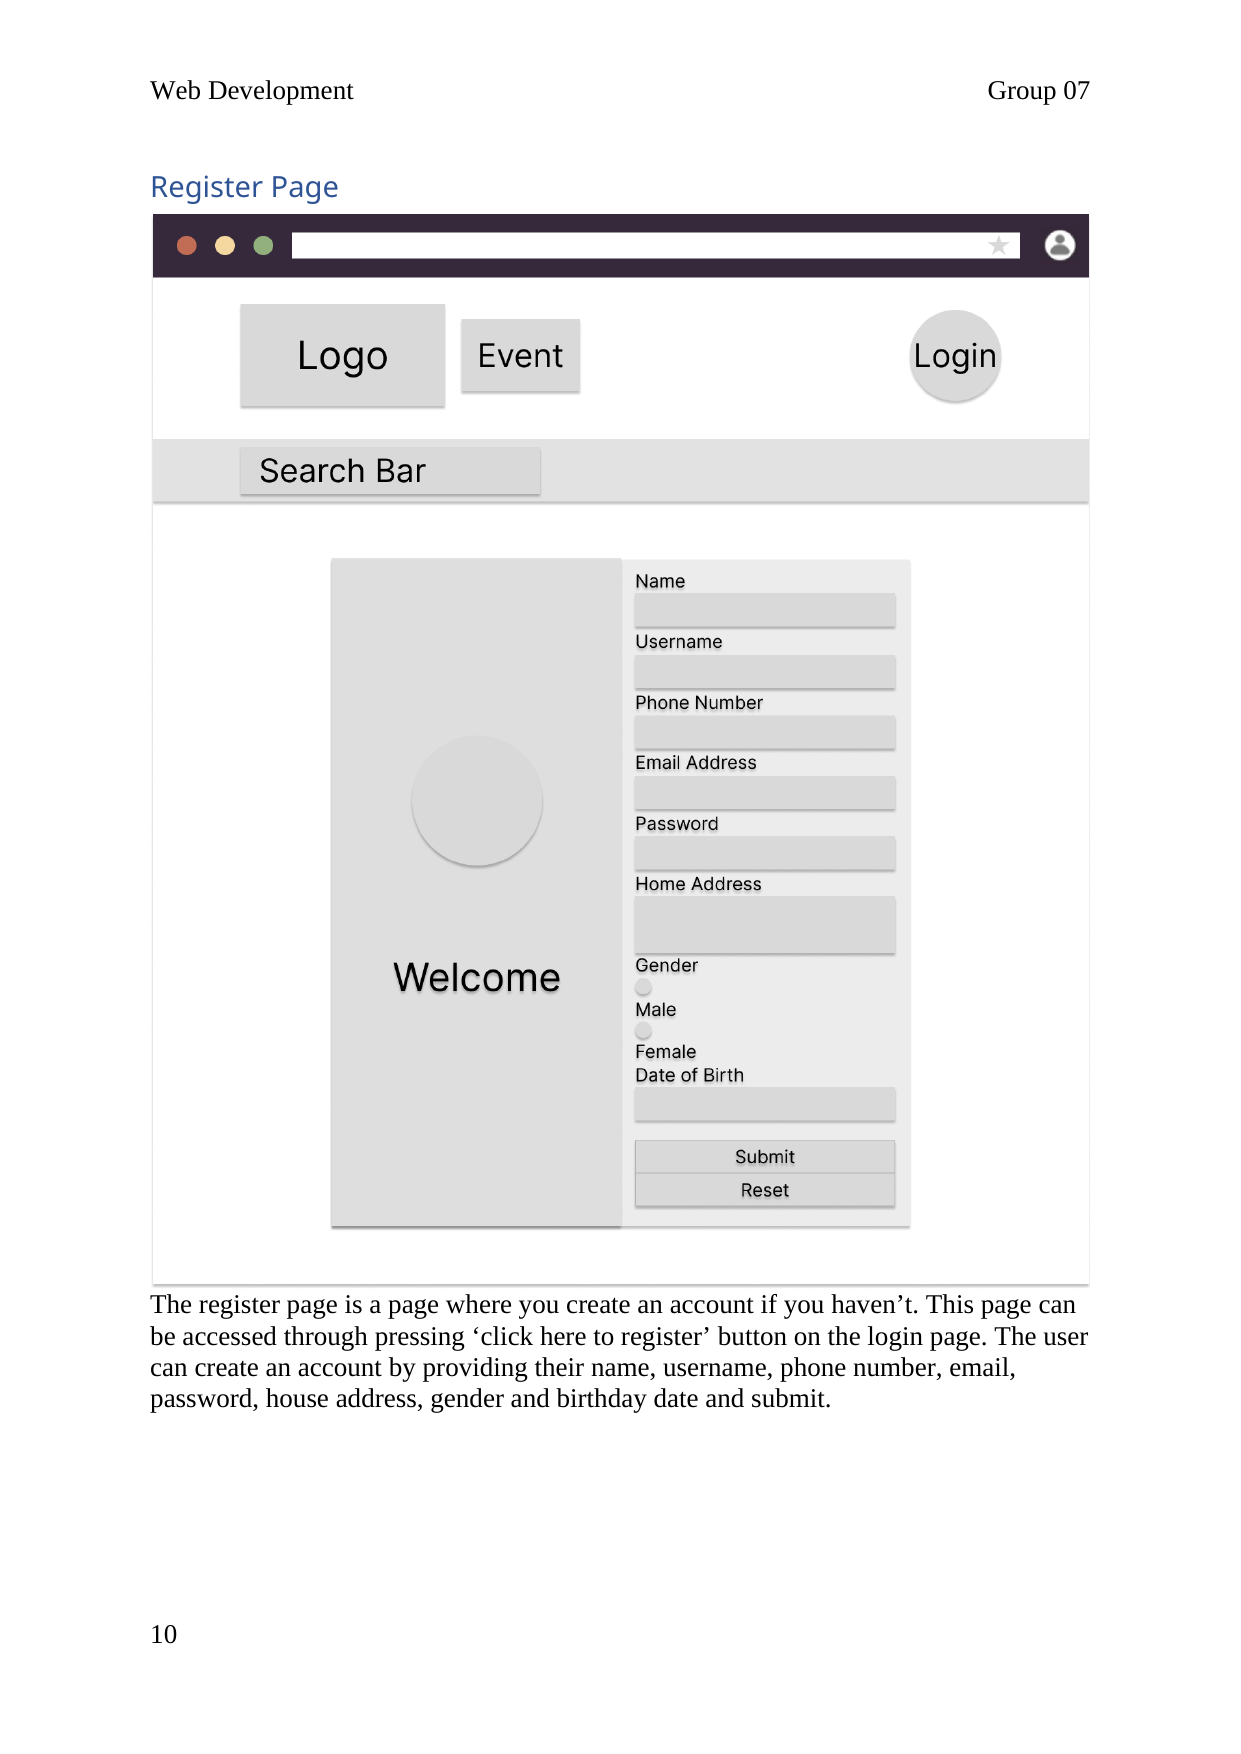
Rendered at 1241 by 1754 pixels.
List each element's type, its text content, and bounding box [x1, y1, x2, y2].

picture [150, 214, 1091, 1289]
subtitle Register Page [150, 167, 1090, 206]
text The register page is a page where you create an account if you haven’t. This page can be accessed through pressing ‘click here to register’ button on the login page. The user can create an account by providing their name, username, phone number, email, password, house address, gender and birthday date and submit. [150, 1289, 1090, 1413]
